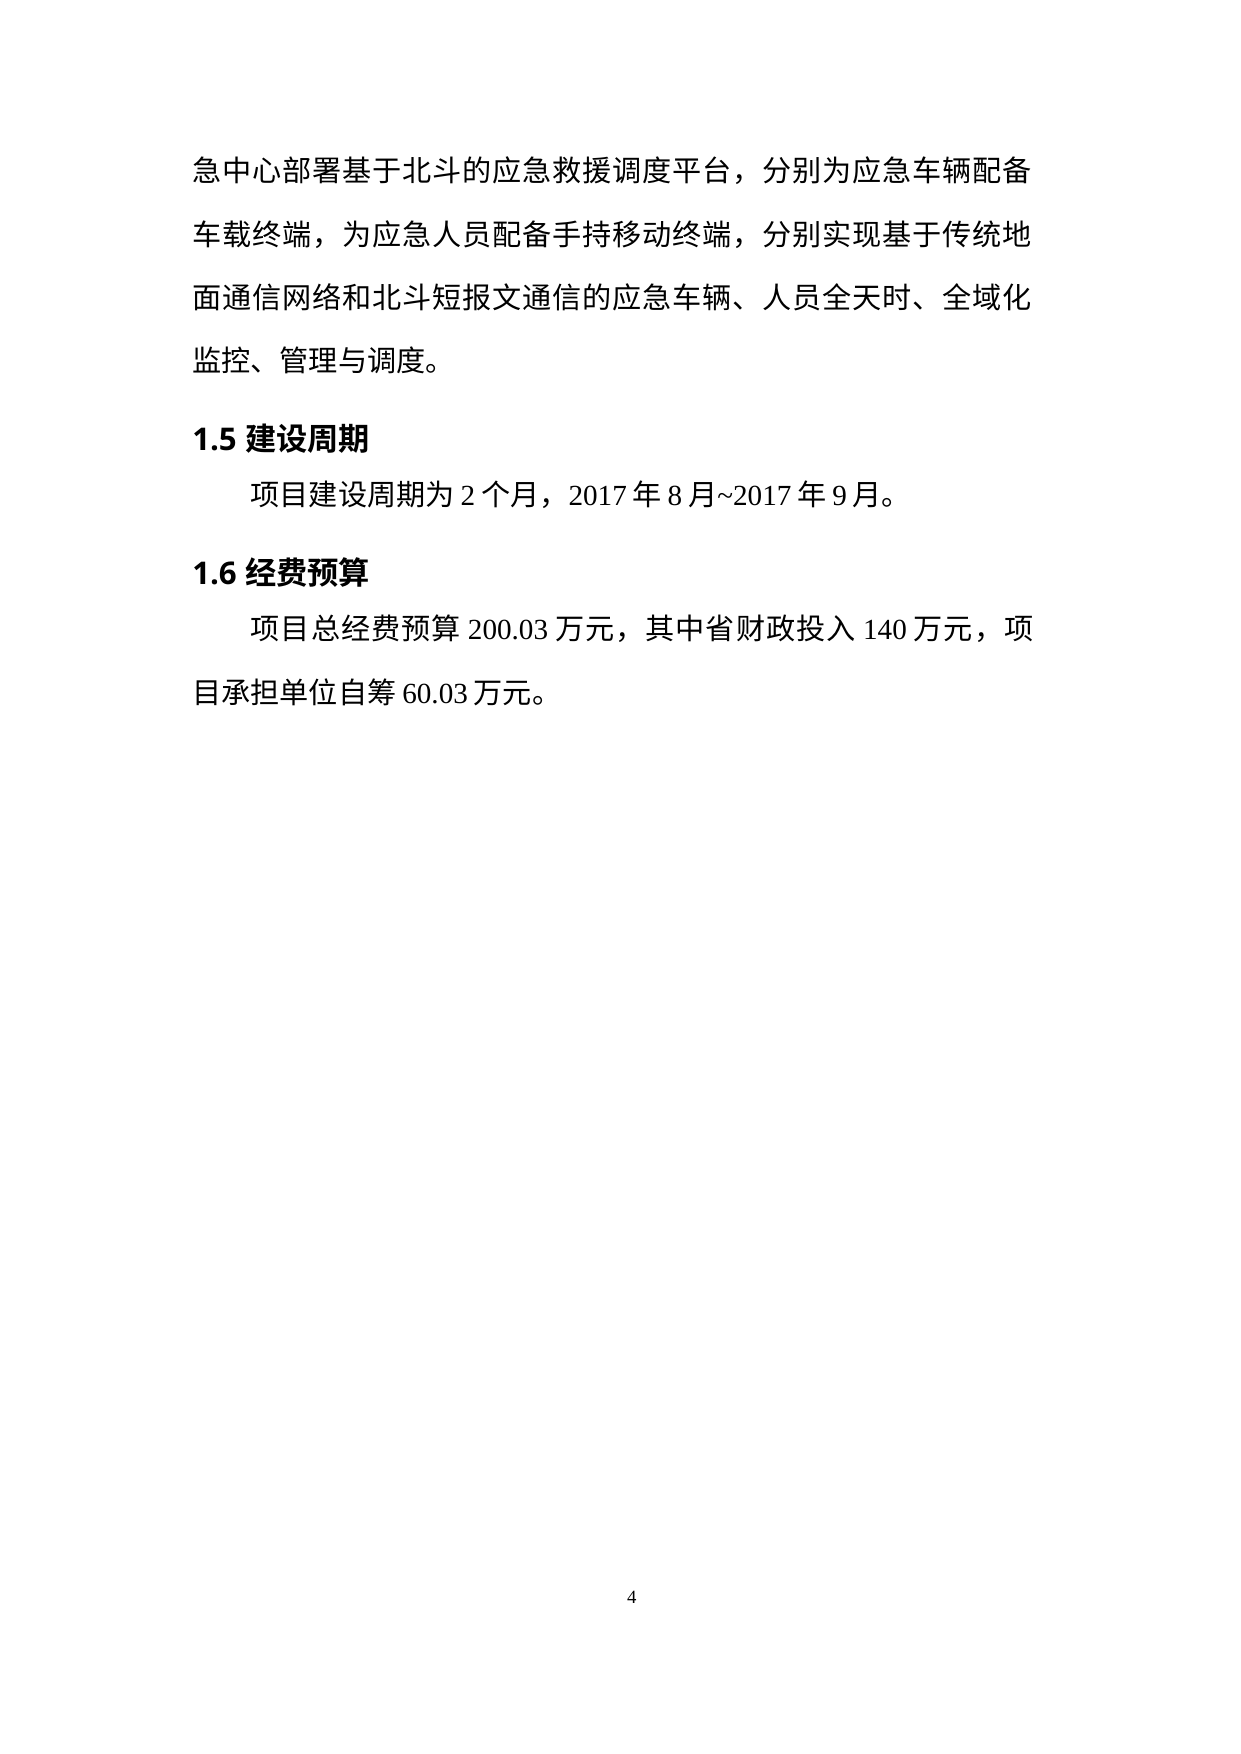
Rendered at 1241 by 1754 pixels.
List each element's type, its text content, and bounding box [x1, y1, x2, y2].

text 项目总经费预算200.03万元，其中省财政投入140万元，项目承担单位自筹60.03万元。 [192, 606, 1033, 711]
subtitle 经费预算 [192, 548, 1033, 593]
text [192, 148, 1033, 380]
subtitle 建设周期 [192, 414, 1033, 459]
text 项目建设周期为2个月，2017年8月~2017年9月。 [192, 472, 1033, 514]
